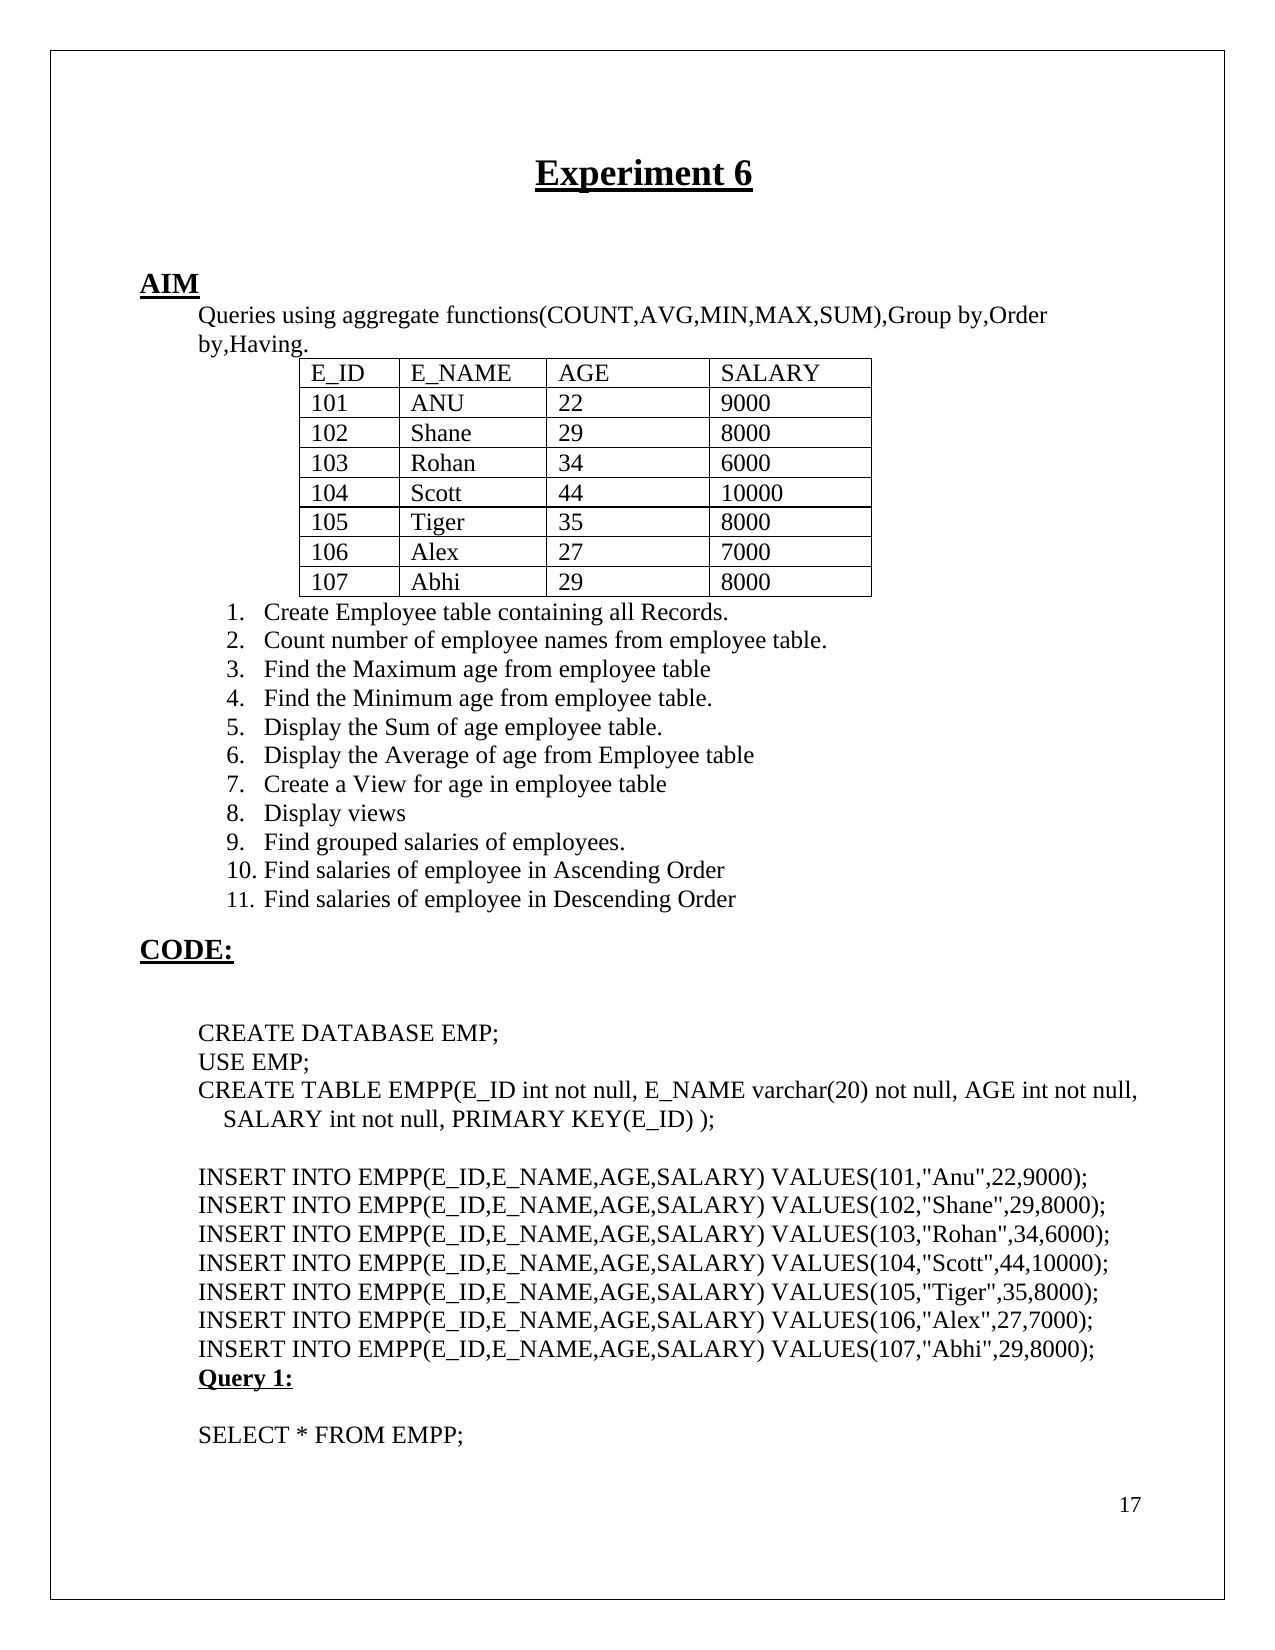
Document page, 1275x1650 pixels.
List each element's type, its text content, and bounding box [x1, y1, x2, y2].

text INSERT INTO EMPP(E_ID,E_NAME,AGE,SALARY) VALUES(104,"Scott",44,10000); [198, 1248, 1164, 1277]
text INSERT INTO EMPP(E_ID,E_NAME,AGE,SALARY) VALUES(105,"Tiger",35,8000); [198, 1277, 1164, 1306]
text USE EMP; [198, 1047, 1164, 1076]
table_cell 10000 [710, 478, 871, 506]
table_cell 103 [300, 448, 399, 477]
table_cell 106 [300, 537, 399, 566]
text Query 1: [198, 1363, 1164, 1392]
text CREATE TABLE EMPP(E_ID int not null, E_NAME varchar(20) not null, AGE int not null, [198, 1076, 1164, 1104]
table_header E_NAME [400, 359, 546, 387]
table_cell Abhi [400, 567, 546, 596]
list Find the Maximum age from employee table [226, 654, 1164, 683]
text CREATE DATABASE EMP; [198, 1018, 1164, 1047]
table_cell 29 [547, 418, 709, 447]
table_cell 105 [300, 508, 399, 536]
table_cell 44 [547, 478, 709, 506]
list Create Employee table containing all Records. [226, 597, 1164, 626]
text SALARY int not null, PRIMARY KEY(E_ID) ); [198, 1104, 1164, 1133]
text INSERT INTO EMPP(E_ID,E_NAME,AGE,SALARY) VALUES(107,"Abhi",29,8000); [198, 1334, 1164, 1363]
table_cell 8000 [710, 418, 871, 447]
table_cell 35 [547, 508, 709, 536]
table_cell 9000 [710, 388, 871, 417]
text Experiment 6 [123, 151, 1164, 194]
list Find the Minimum age from employee table. [226, 683, 1164, 712]
table_cell Tiger [400, 508, 546, 536]
table_cell 6000 [710, 448, 871, 477]
text AIM [139, 266, 1164, 300]
table_header AGE [547, 359, 709, 387]
text INSERT INTO EMPP(E_ID,E_NAME,AGE,SALARY) VALUES(101,"Anu",22,9000); [198, 1162, 1164, 1191]
subtitle CODE: [139, 932, 1164, 966]
table_cell 27 [547, 537, 709, 566]
text SELECT * FROM EMPP; [198, 1421, 1164, 1449]
table_cell 107 [300, 567, 399, 596]
text INSERT INTO EMPP(E_ID,E_NAME,AGE,SALARY) VALUES(102,"Shane",29,8000); [198, 1191, 1164, 1219]
table_cell 22 [547, 388, 709, 417]
table_cell 8000 [710, 508, 871, 536]
table_cell Rohan [400, 448, 546, 477]
table_cell 34 [547, 448, 709, 477]
table_cell ANU [400, 388, 546, 417]
table_header SALARY [710, 359, 871, 387]
list Count number of employee names from employee table. [226, 626, 1164, 654]
text INSERT INTO EMPP(E_ID,E_NAME,AGE,SALARY) VALUES(106,"Alex",27,7000); [198, 1306, 1164, 1334]
table_cell Shane [400, 418, 546, 447]
list Find grouped salaries of employees. [226, 827, 1164, 856]
list Find salaries of employee in Descending Order [226, 884, 1164, 913]
table_cell Scott [400, 478, 546, 506]
table_cell 7000 [710, 537, 871, 566]
list Find salaries of employee in Ascending Order [226, 856, 1164, 884]
list Create a View for age in employee table [226, 769, 1164, 798]
table_header E_ID [300, 359, 399, 387]
list Display views [226, 798, 1164, 827]
table_cell 102 [300, 418, 399, 447]
text Queries using aggregate functions(COUNT,AVG,MIN,MAX,SUM),Group by,Order by,Having. [198, 300, 1164, 357]
list Display the Average of age from Employee table [226, 741, 1164, 769]
table_cell 101 [300, 388, 399, 417]
table_cell 8000 [710, 567, 871, 596]
text INSERT INTO EMPP(E_ID,E_NAME,AGE,SALARY) VALUES(103,"Rohan",34,6000); [198, 1219, 1164, 1248]
table_cell 29 [547, 567, 709, 596]
table_cell 104 [300, 478, 399, 506]
table_cell Alex [400, 537, 546, 566]
list Display the Sum of age employee table. [226, 712, 1164, 741]
